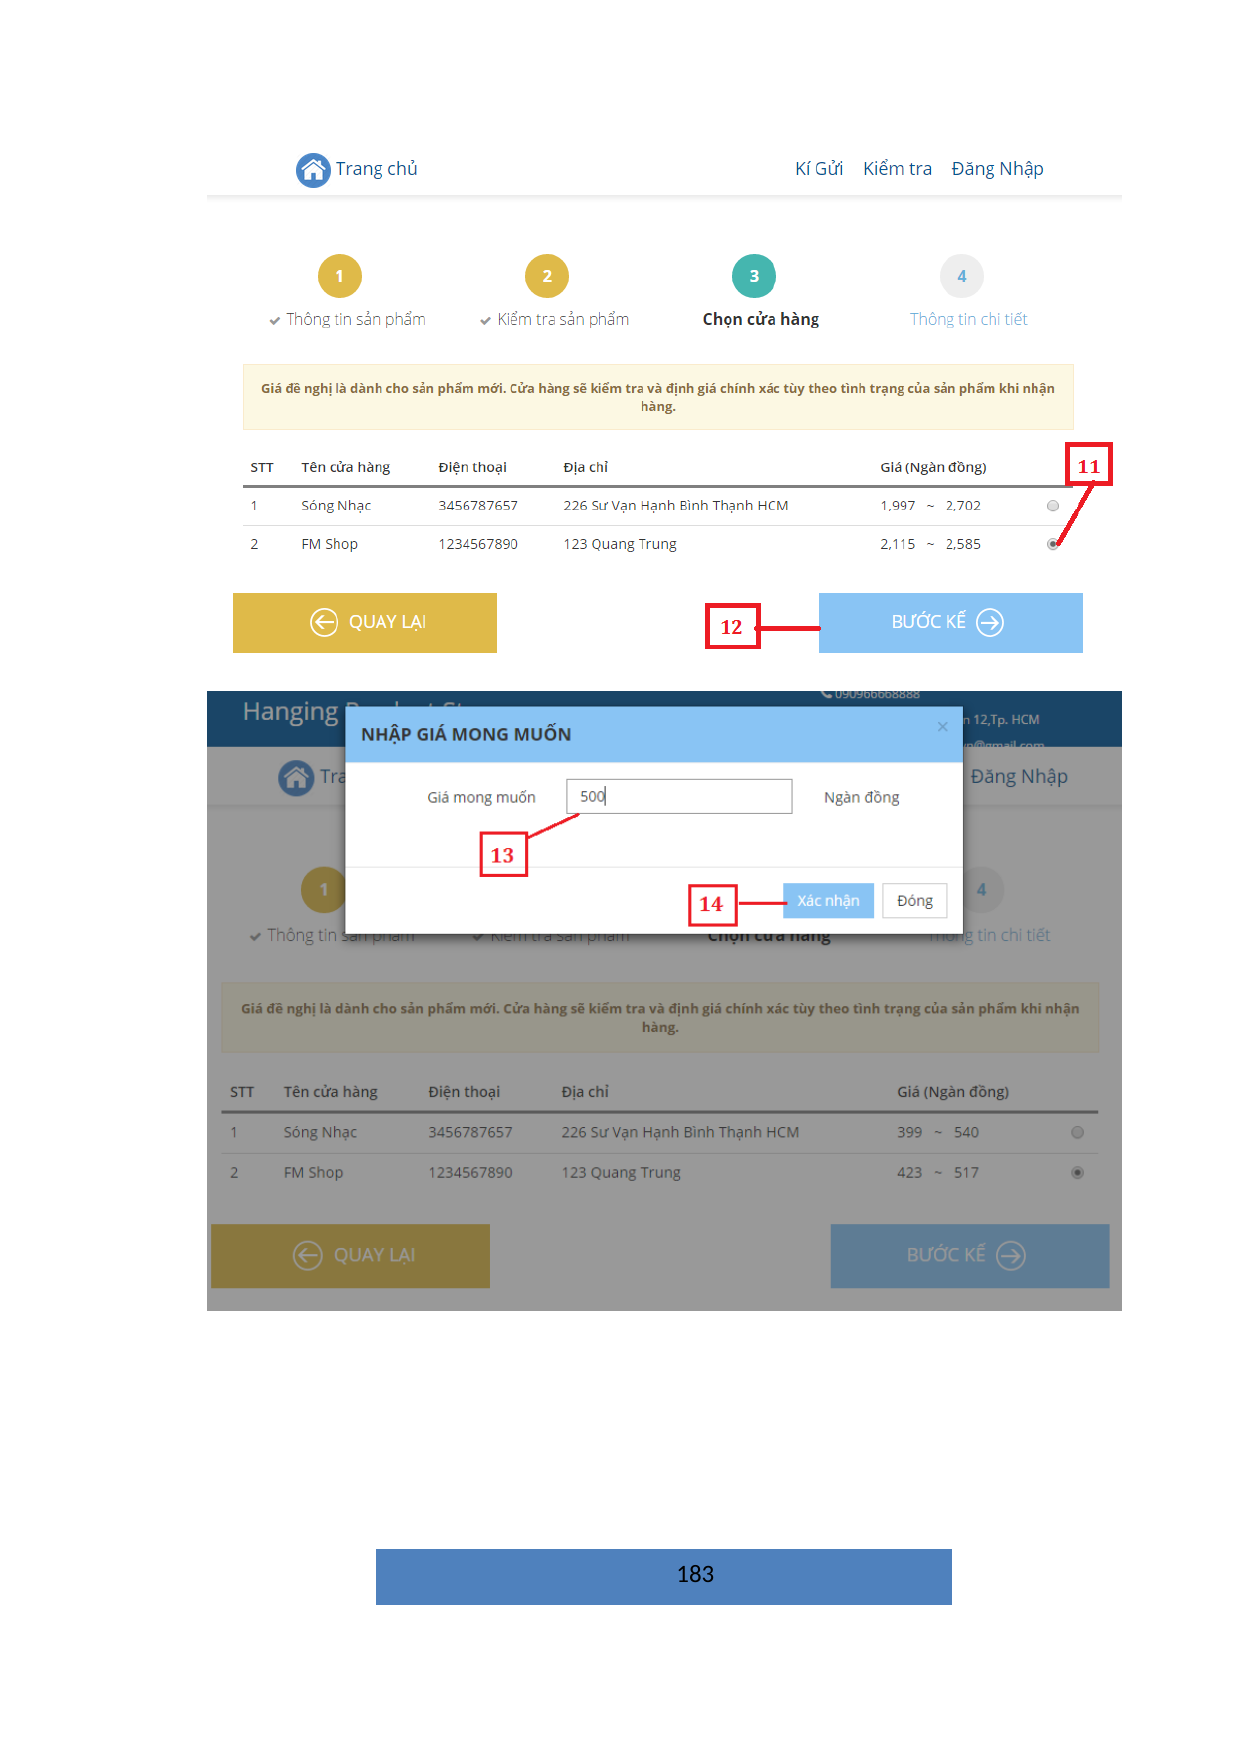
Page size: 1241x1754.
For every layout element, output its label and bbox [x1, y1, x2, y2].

picture [207, 147, 1122, 1311]
